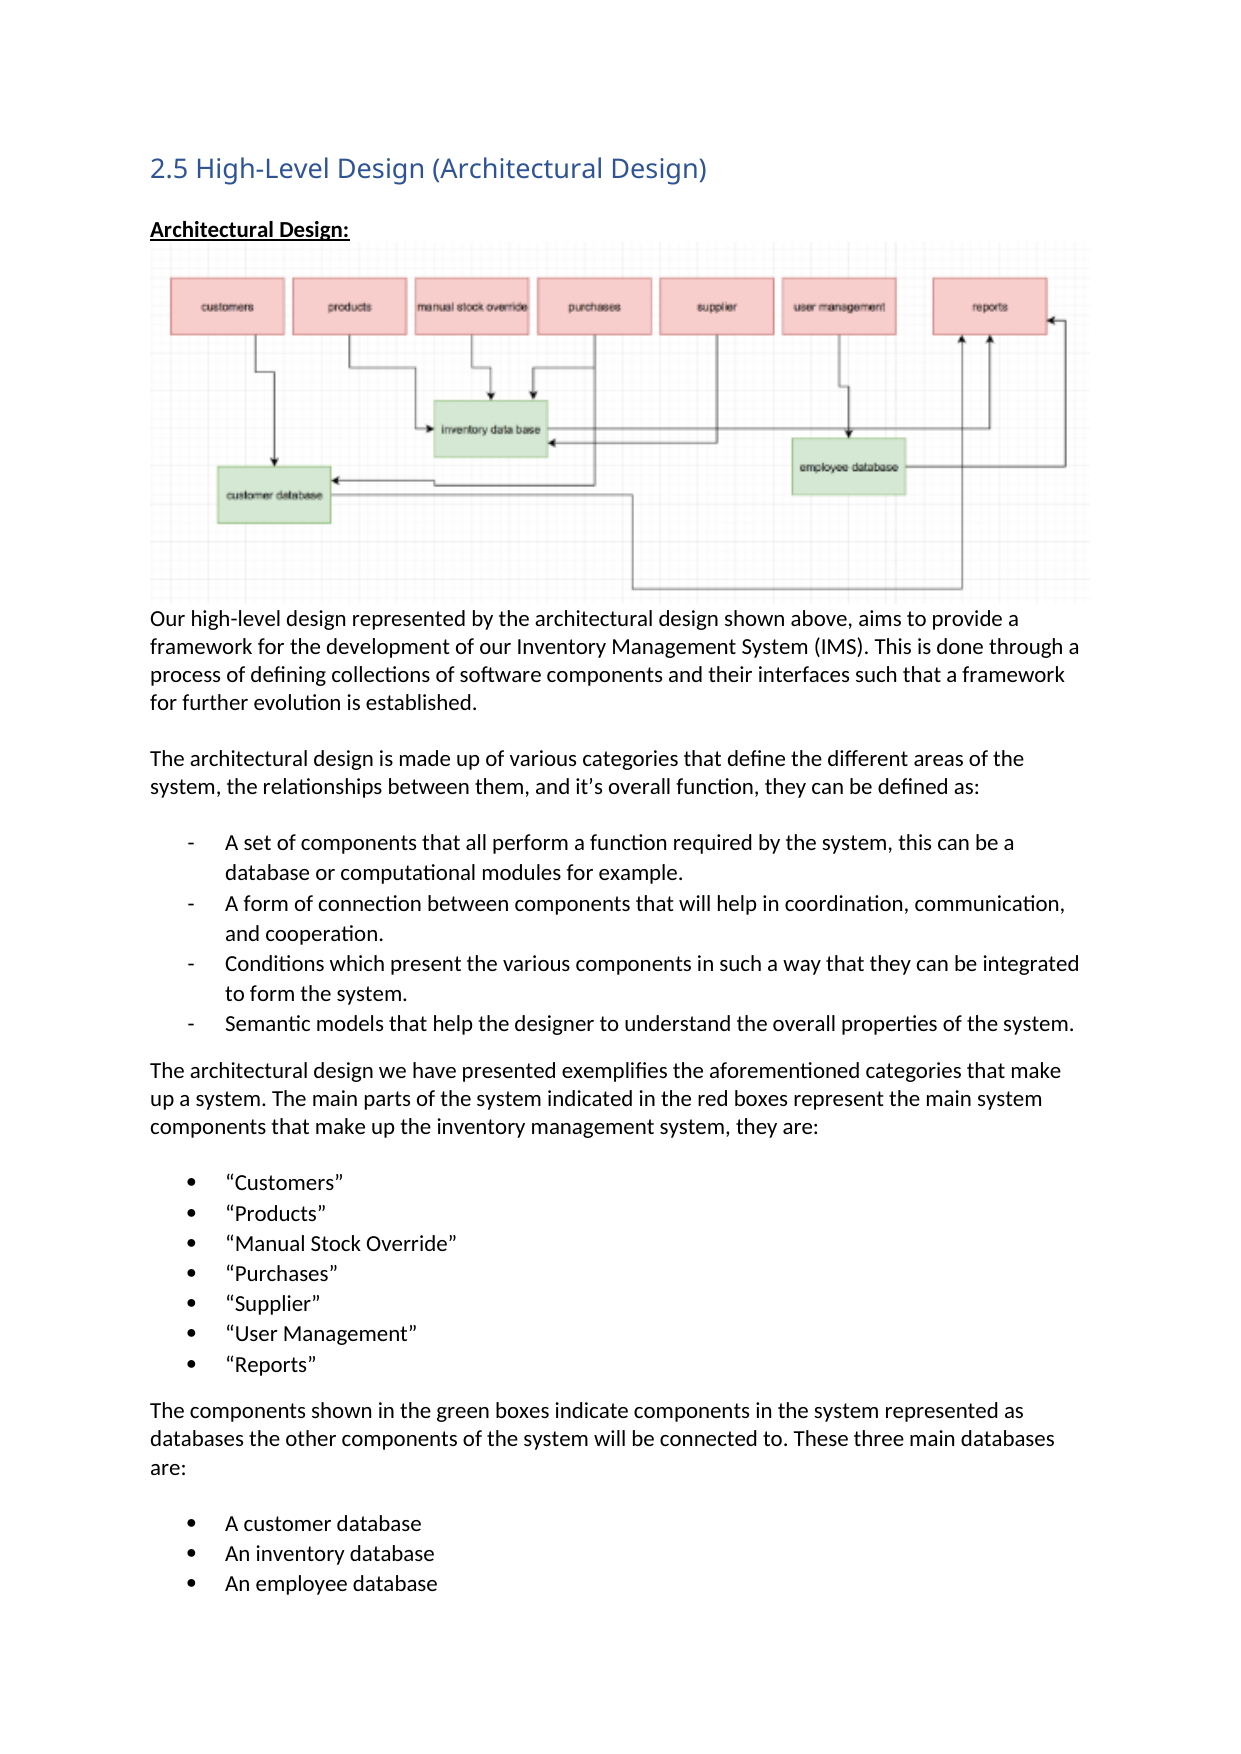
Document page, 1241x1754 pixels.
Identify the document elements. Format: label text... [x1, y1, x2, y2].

list An employee database [187, 1569, 1090, 1597]
text The architectural design we have presented exemplifies the aforementioned categories that make up a system. The main parts of the system indicated in the red boxes represent the main system components that make up the inventory management system, they are: [150, 1056, 1090, 1140]
text Our high-level design represented by the architectural design shown above, aims to provide a framework for the development of our Inventory Management System (IMS). This is done through a process of defining collections of software components and their interfaces such that a framework for further evolution is established. [150, 604, 1090, 716]
list “Products” [187, 1199, 1090, 1227]
list A form of connection between components that will help in coordination, communication, and cooperation. [187, 889, 1090, 947]
list “Customers” [187, 1168, 1090, 1196]
text Architectural Design: [150, 215, 1090, 242]
list An inventory database [187, 1539, 1090, 1567]
subtitle 2.5 High-Level Design (Architectural Design) [150, 150, 1090, 187]
list “Purchases” [187, 1259, 1090, 1287]
list “Supplier” [187, 1289, 1090, 1317]
list “Manual Stock Override” [187, 1229, 1090, 1257]
list “User Management” [187, 1319, 1090, 1347]
list A customer database [187, 1509, 1090, 1537]
text The architectural design is made up of various categories that define the different areas of the system, the relationships between them, and it’s overall function, they can be defined as: [150, 744, 1090, 828]
text The components shown in the green boxes indicate components in the system represented as databases the other components of the system will be connected to. These three main databases are: [150, 1397, 1090, 1481]
list Semantic models that help the designer to understand the overall properties of the system. [187, 1009, 1090, 1037]
picture [150, 242, 1091, 604]
list “Reports” [187, 1350, 1090, 1378]
list A set of components that all perform a function required by the system, this can be a database or computational modules for example. [187, 828, 1090, 886]
list Conditions which present the various components in such a way that they can be integrated to form the system. [187, 949, 1090, 1007]
